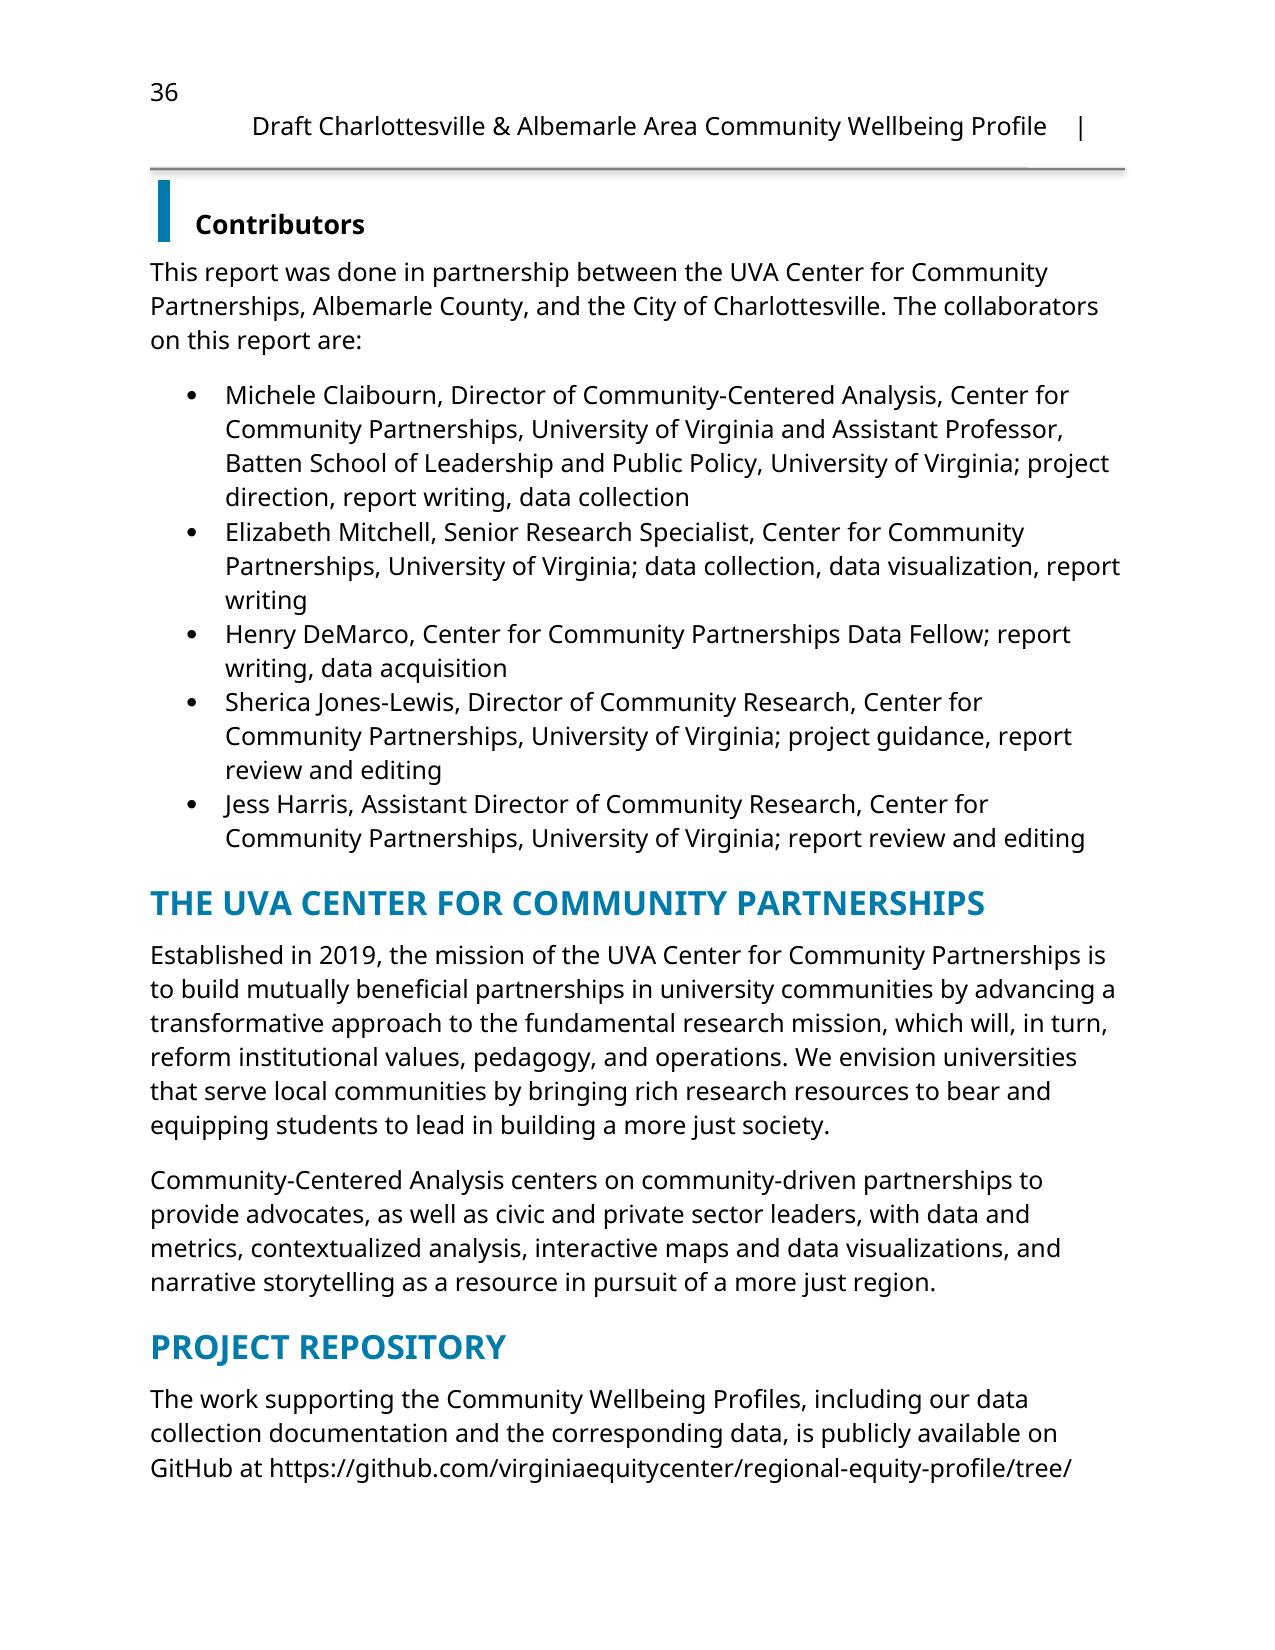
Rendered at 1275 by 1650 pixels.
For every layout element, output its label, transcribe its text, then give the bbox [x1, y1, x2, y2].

text Community-Centered Analysis centers on community-driven partnerships to provide advocates, as well as civic and private sector leaders, with data and metrics, contextualized analysis, interactive maps and data visualizations, and narrative storytelling as a resource in pursuit of a more just region. [150, 1163, 1125, 1299]
subtitle Contributors [170, 180, 1125, 242]
subtitle Project Repository [150, 1324, 1125, 1369]
list Henry DeMarco, Center for Community Partnerships Data Fellow; report writing, data acquisition [187, 616, 1125, 684]
list Elizabeth Mitchell, Senior Research Specialist, Center for Community Partnerships, University of Virginia; data collection, data visualization, report writing [187, 514, 1125, 616]
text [150, 1382, 1125, 1484]
text Established in 2019, the mission of the UVA Center for Community Partnerships is to build mutually beneficial partnerships in university communities by advancing a transformative approach to the fundamental research mission, which will, in turn, reform institutional values, pedagogy, and operations. We envision universities that serve local communities by bringing rich research resources to bear and equipping students to lead in building a more just society. [150, 938, 1125, 1142]
list Michele Claibourn, Director of Community-Centered Analysis, Center for Community Partnerships, University of Virginia and Assistant Professor, Batten School of Leadership and Public Policy, University of Virginia; project direction, report writing, data collection [187, 378, 1125, 514]
text This report was done in partnership between the UVA Center for Community Partnerships, Albemarle County, and the City of Charlottesville. The collaborators on this report are: [150, 255, 1125, 357]
list Sherica Jones-Lewis, Director of Community Research, Center for Community Partnerships, University of Virginia; project guidance, report review and editing [187, 684, 1125, 787]
list Jess Harris, Assistant Director of Community Research, Center for Community Partnerships, University of Virginia; report review and editing [187, 787, 1125, 855]
subtitle The UVA Center for Community Partnerships [150, 880, 1125, 925]
